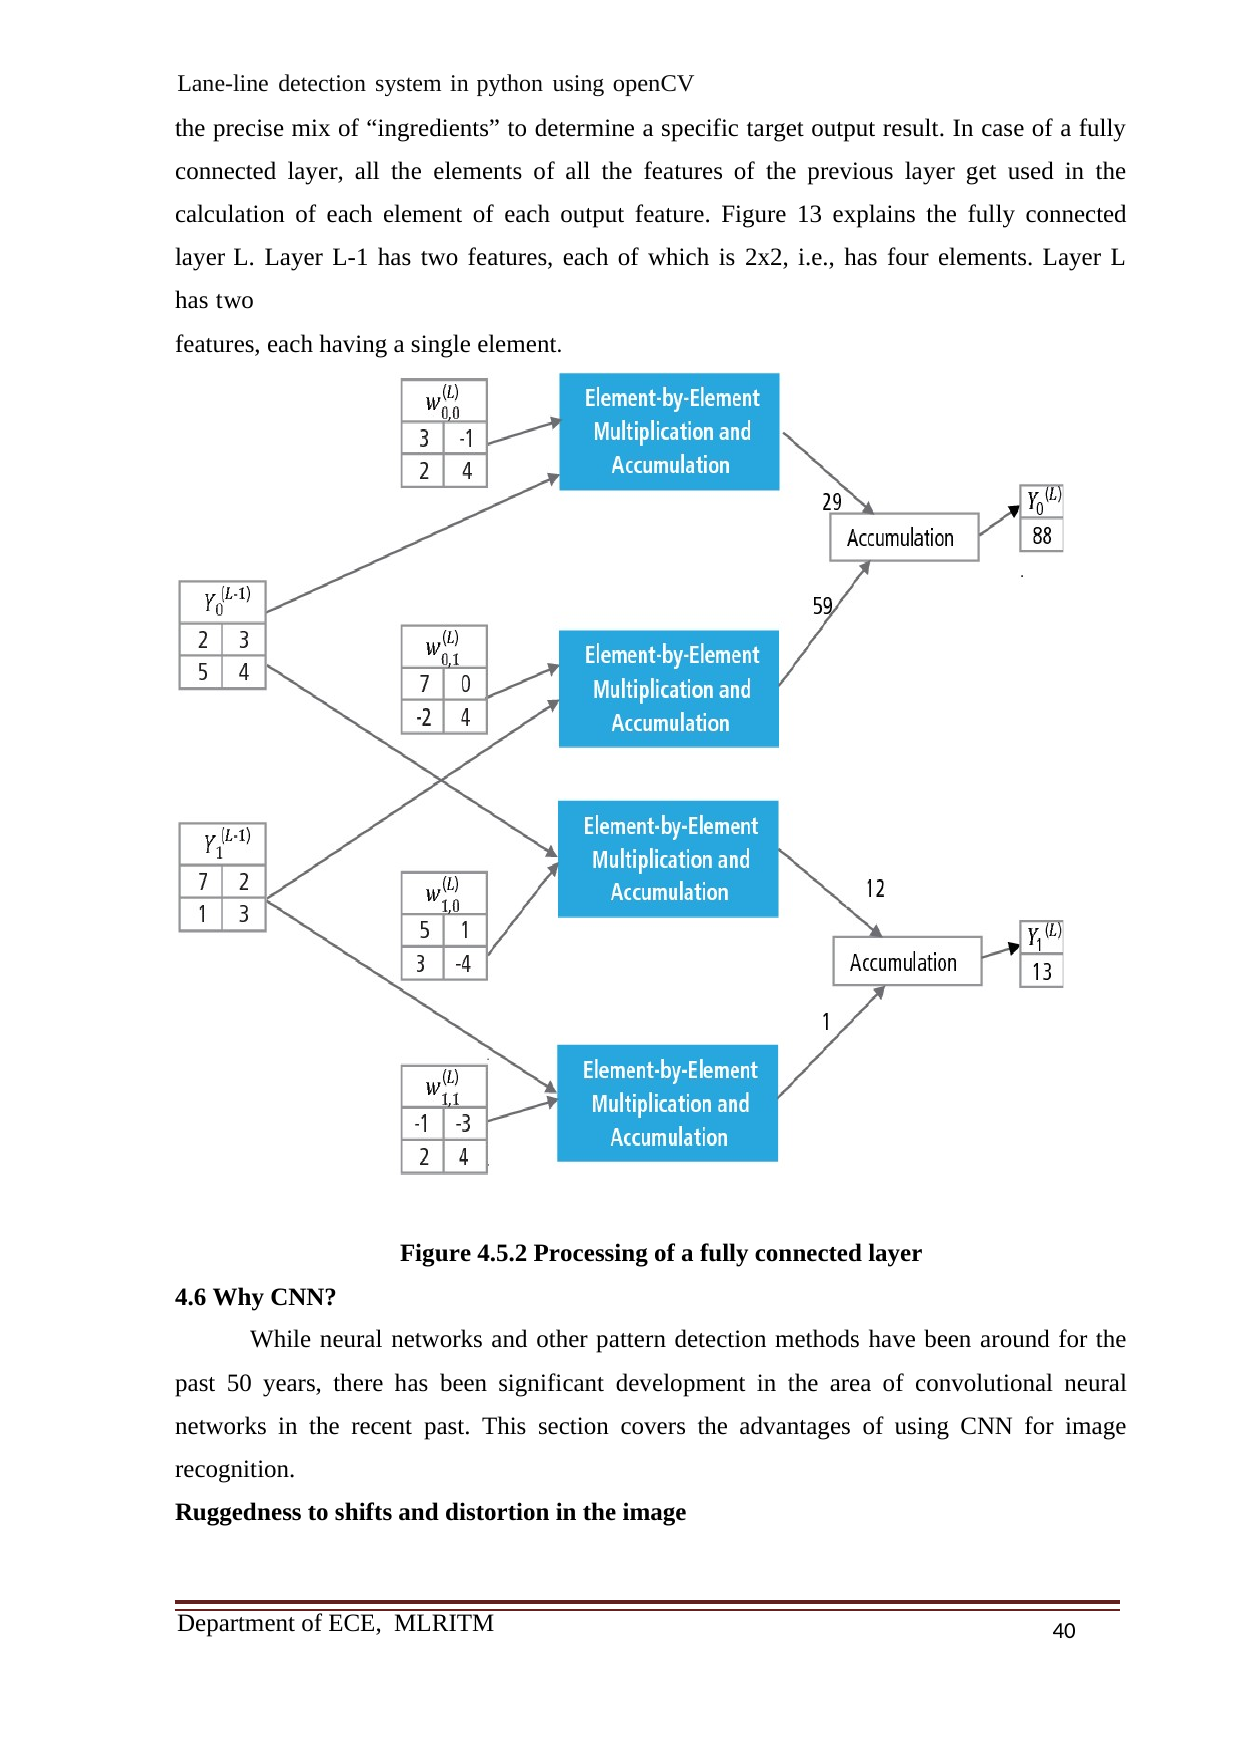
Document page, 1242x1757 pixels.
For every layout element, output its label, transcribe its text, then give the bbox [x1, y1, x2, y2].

text features, each having a single element. [175, 329, 568, 358]
text While neural networks and other pattern detection methods have been around for the past 50 years, there has been significant development in the area of convolutional neural networks in the recent past. This section covers the advantages of using CNN for image recognition. [175, 1324, 1127, 1483]
text 4.6 Why CNN? [175, 1282, 344, 1310]
text Figure 4.5.2 Processing of a fully connected layer [400, 1238, 1154, 1267]
text Ruggedness to shifts and distortion in the image [175, 1497, 1154, 1526]
picture [177, 372, 1064, 1175]
text the precise mix of “ingredients” to determine a specific target output result. In case of a fully connected layer, all the elements of all the features of the previous layer get used in the calculation of each element of each output feature. Figure 13 explains the fully connected layer L. Layer L-1 has two features, each of which is 2x2, i.e., has four elements. Layer L has two [175, 113, 1127, 314]
